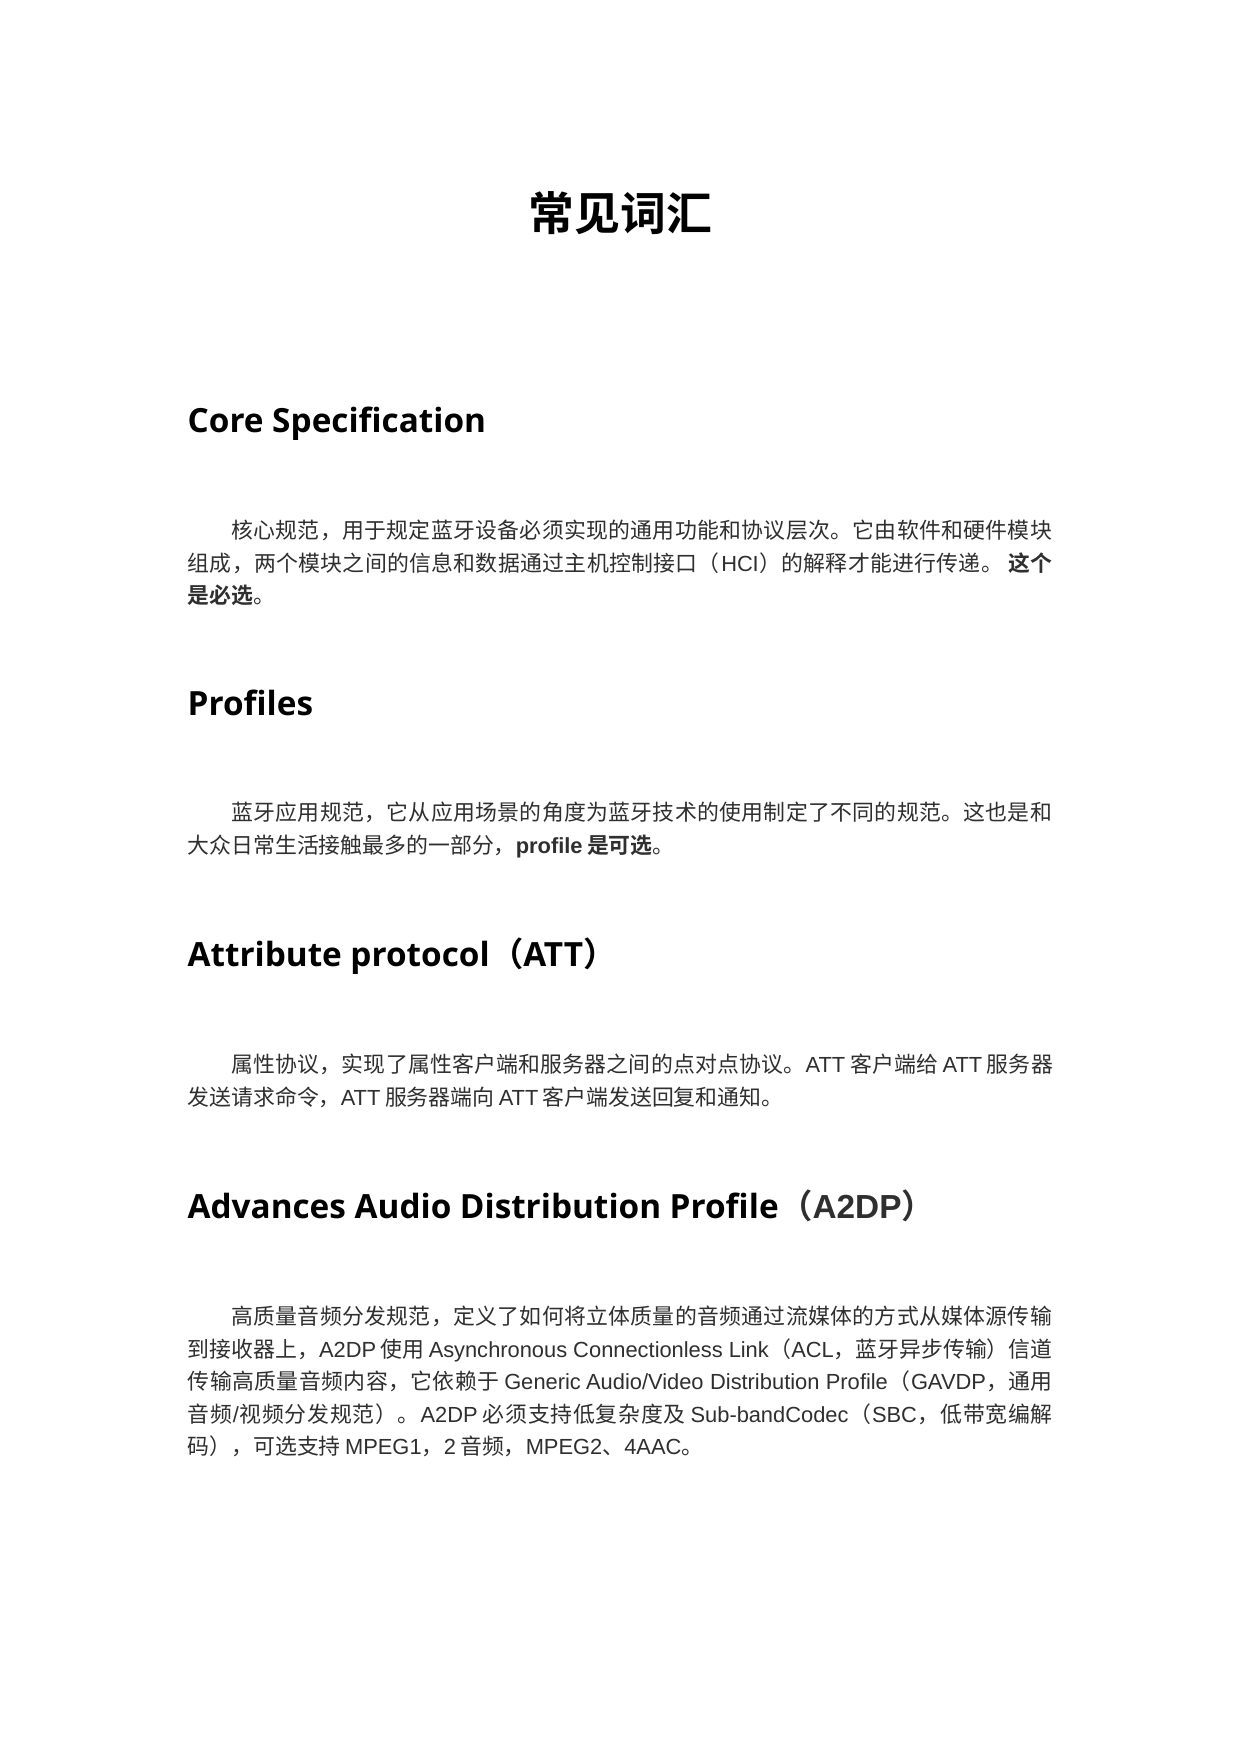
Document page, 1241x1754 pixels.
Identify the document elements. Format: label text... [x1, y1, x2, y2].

text 属性协议，实现了属性客户端和服务器之间的点对点协议。ATT客户端给ATT服务器发送请求命令，ATT服务器端向ATT客户端发送回复和通知。 [187, 1047, 1053, 1112]
subtitle 常见词汇 [187, 162, 1053, 259]
text 高质量音频分发规范，定义了如何将立体质量的音频通过流媒体的方式从媒体源传输到接收器上，A2DP使用Asynchronous Connectionless Link（ACL，蓝牙异步传输）信道传输高质量音频内容，它依赖于Generic Audio/Video Distribution Profile（GAVDP，通用音频/视频分发规范）。A2DP必须支持低复杂度及Sub-bandCodec（SBC，低带宽编解码），可选支持MPEG1，2音频，MPEG2、4AAC。 [187, 1299, 1053, 1461]
subtitle Attribute protocol（ATT） [187, 919, 1053, 984]
subtitle Advances Audio Distribution Profile（A2DP） [187, 1171, 1053, 1236]
text 蓝牙应用规范，它从应用场景的角度为蓝牙技术的使用制定了不同的规范。这也是和大众日常生活接触最多的一部分，profile是可选。 [187, 795, 1053, 860]
text 核心规范，用于规定蓝牙设备必须实现的通用功能和协议层次。它由软件和硬件模块组成，两个模块之间的信息和数据通过主机控制接口（HCI）的解释才能进行传递。 这个是必选。 [187, 513, 1053, 610]
subtitle Profiles [187, 670, 1053, 735]
subtitle Core Specification [187, 387, 1053, 452]
